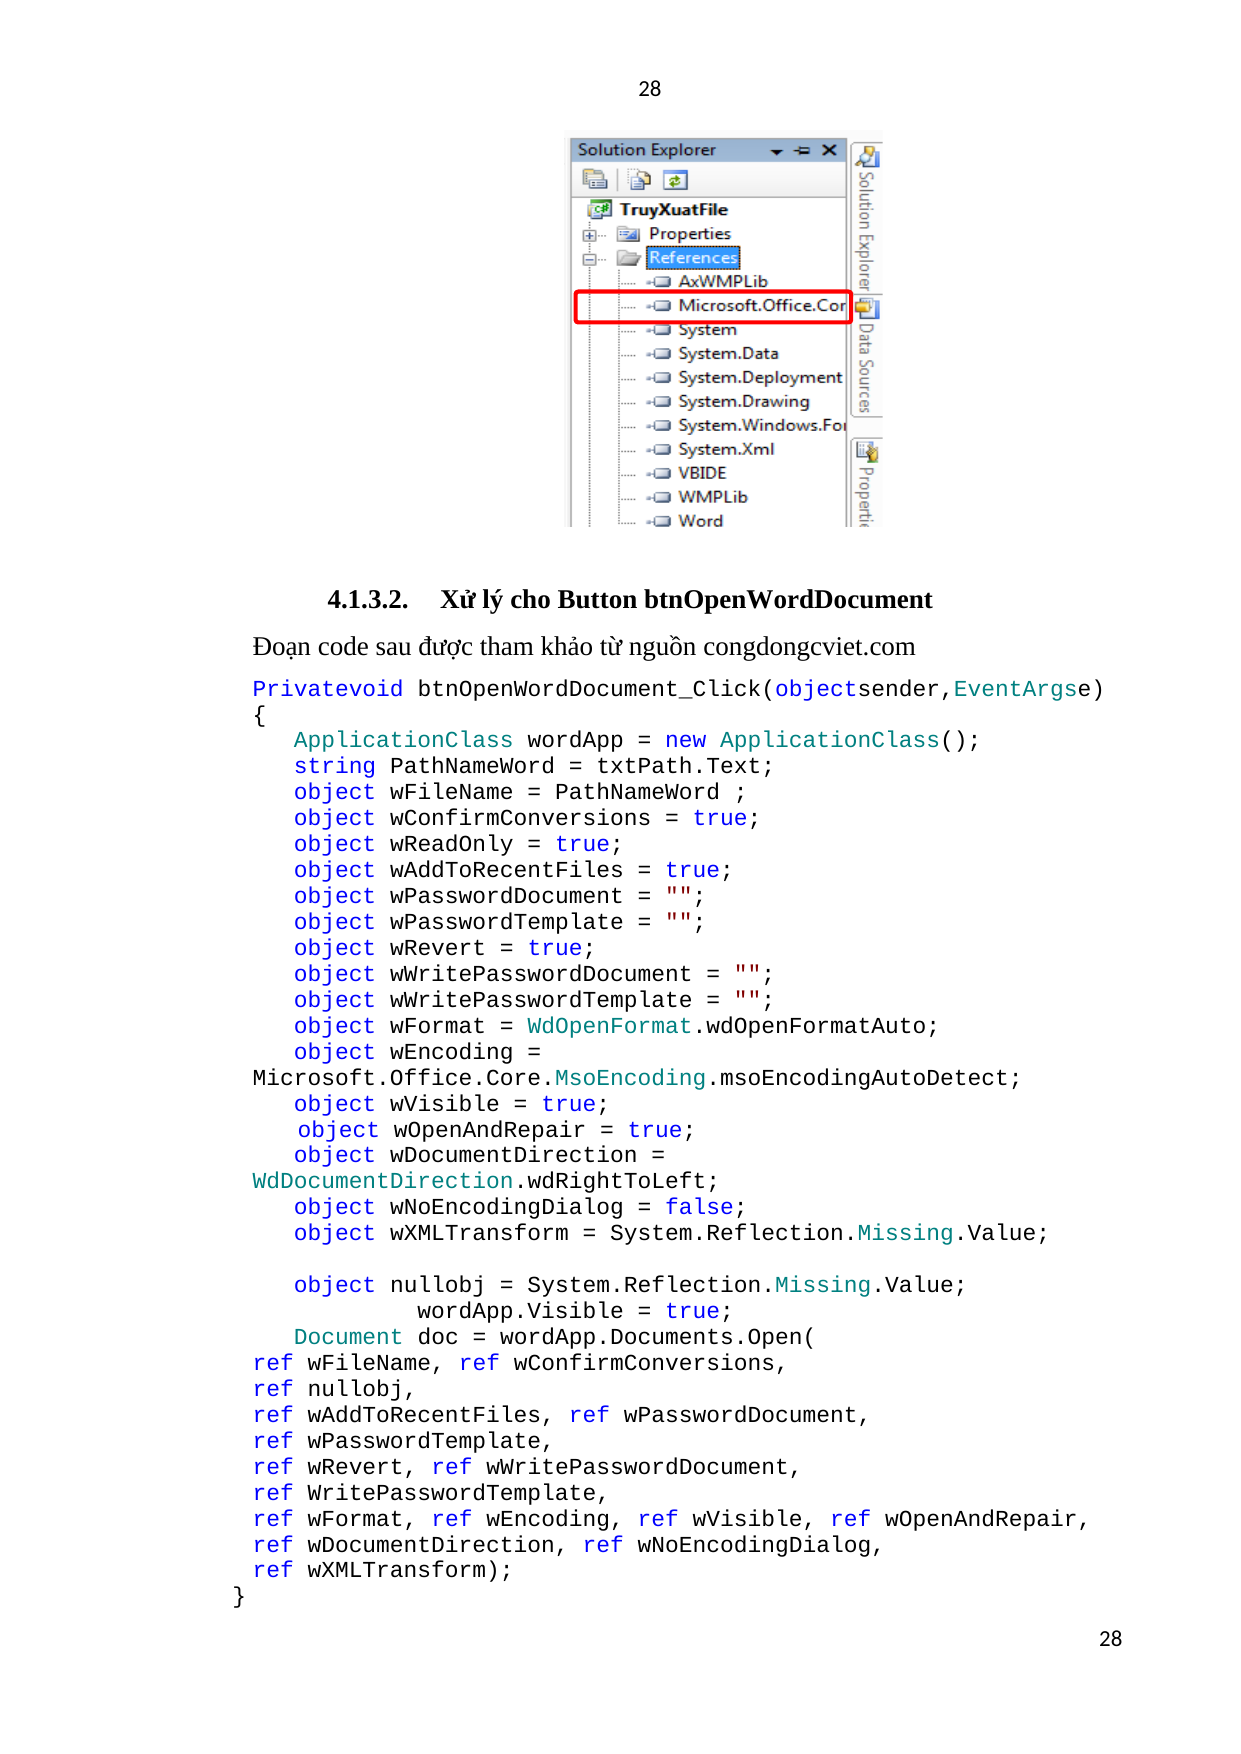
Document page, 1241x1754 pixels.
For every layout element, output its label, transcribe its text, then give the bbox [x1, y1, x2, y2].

list Privatevoid btnOpenWordDocument_Click(objectsender,EventArgse) [252, 677, 1122, 703]
list object wConfirmConversions = true; [252, 807, 1122, 833]
list string PathNameWord = txtPath.Text; [252, 755, 1122, 781]
list Xử lý cho Button btnOpenWordDocument [327, 584, 1122, 615]
picture [564, 130, 883, 527]
list object wPasswordTemplate = ""; [252, 910, 1122, 936]
list object nullobj = System.Reflection.Missing.Value; [252, 1273, 1122, 1299]
list object wEncoding = Microsoft.Office.Core.MsoEncoding.msoEncodingAutoDetect; [252, 1040, 1122, 1092]
list ApplicationClass wordApp = new ApplicationClass(); [252, 729, 1122, 755]
list object wVisible = true; [252, 1092, 1122, 1118]
list object wAddToRecentFiles = true; [252, 858, 1122, 884]
list object wDocumentDirection = WdDocumentDirection.wdRightToLeft; [252, 1144, 1122, 1196]
text } [177, 1585, 1122, 1611]
list object wWritePasswordTemplate = ""; [252, 988, 1122, 1014]
list object wFormat = WdOpenFormat.wdOpenFormatAuto; [252, 1014, 1122, 1040]
list object wPasswordDocument = ""; [252, 884, 1122, 910]
list { [252, 703, 1122, 729]
list Document doc = wordApp.Documents.Open( ref wFileName, ref wConfirmConversions, ref nullobj, ref wAddToRecentFiles, ref wPasswordDocument, ref wPasswordTemplate, ref wRevert, ref wWritePasswordDocument, ref WritePasswordTemplate, ref wFormat, ref wEncoding, ref wVisible, ref wOpenAndRepair, ref wDocumentDirection, ref wNoEncodingDialog, ref wXMLTransform); [252, 1325, 1122, 1585]
list object wXMLTransform = System.Reflection.Missing.Value; [252, 1222, 1122, 1248]
text Đoạn code sau được tham khảo từ nguồn congdongcviet.com [252, 630, 1122, 661]
list object wRevert = true; [252, 936, 1122, 962]
list object wWritePasswordDocument = ""; [252, 962, 1122, 988]
list wordApp.Visible = true; [252, 1299, 1122, 1325]
list object wReadOnly = true; [252, 833, 1122, 858]
text object wOpenAndRepair = true; [215, 1118, 1122, 1144]
list object wFileName = PathNameWord ; [252, 781, 1122, 807]
list object wNoEncodingDialog = false; [252, 1196, 1122, 1222]
